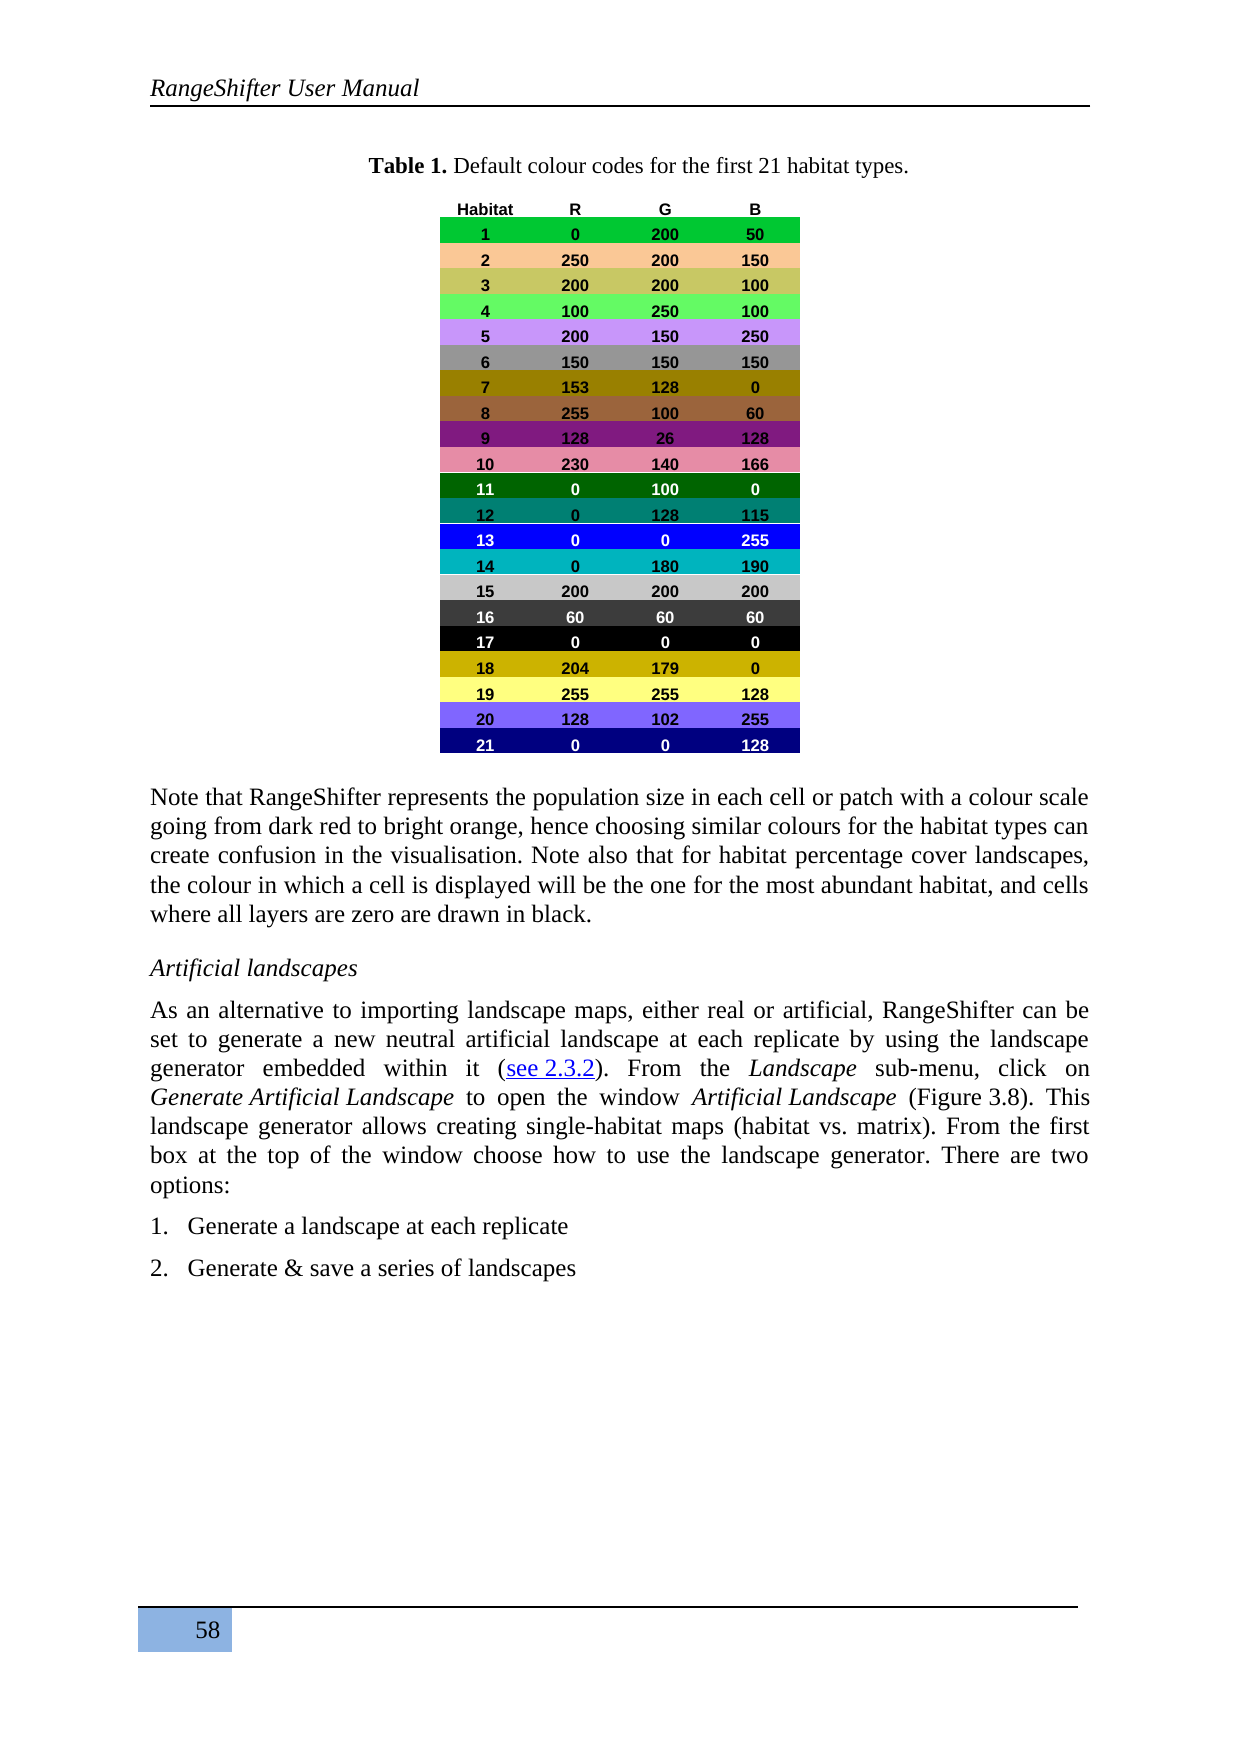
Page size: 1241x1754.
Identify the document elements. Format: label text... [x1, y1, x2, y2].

table_cell 102 [620, 702, 710, 728]
table_cell 0 [530, 728, 620, 753]
table_cell 60 [620, 600, 710, 626]
table_cell 180 [620, 549, 710, 574]
table_cell 153 [530, 370, 620, 396]
table_cell 60 [710, 600, 800, 626]
table_cell 16 [440, 600, 530, 626]
table_cell 200 [530, 575, 620, 600]
table_cell 8 [440, 396, 530, 421]
table_cell 100 [620, 473, 710, 498]
table_cell 7 [440, 370, 530, 396]
table_cell 230 [530, 447, 620, 472]
table_cell 0 [710, 473, 800, 498]
table_cell 200 [620, 268, 710, 294]
table_cell 60 [710, 396, 800, 421]
table_cell 14 [440, 549, 530, 574]
table_cell 10 [440, 447, 530, 472]
table_cell 100 [530, 294, 620, 319]
table_cell 204 [530, 651, 620, 677]
text Generate & save a series of landscapes [150, 1253, 1090, 1282]
table_cell 18 [440, 651, 530, 677]
table_cell 190 [710, 549, 800, 574]
table_cell 9 [440, 421, 530, 447]
table_cell 26 [620, 421, 710, 447]
table_cell 0 [530, 524, 620, 549]
table_cell 5 [440, 319, 530, 345]
table_cell 0 [620, 626, 710, 651]
table_cell 19 [440, 677, 530, 702]
table_cell 200 [620, 575, 710, 600]
text Table 1. Default colour codes for the first 21 habitat types. [187, 150, 1090, 179]
table_cell 128 [710, 677, 800, 702]
table_cell 200 [620, 243, 710, 268]
table_cell 6 [440, 345, 530, 370]
table_cell 250 [530, 243, 620, 268]
table_cell 0 [710, 651, 800, 677]
subtitle Artificial landscapes [150, 953, 1090, 982]
table_cell 200 [710, 575, 800, 600]
text As an alternative to importing landscape maps, either real or artificial, RangeShifter can be set to generate a new neutral artificial landscape at each replicate by using the landscape generator embedded within it (see 2.3.2). From the Landscape sub-menu, click on Generate Artificial Landscape to open the window Artificial Landscape (Figure 3.8). This landscape generator allows creating single-habitat maps (habitat vs. matrix). From the first box at the top of the window choose how to use the landscape generator. There are two options: [150, 995, 1090, 1199]
table_cell 0 [530, 473, 620, 498]
table_cell 150 [710, 243, 800, 268]
list Generate a landscape at each replicate [150, 1211, 1090, 1241]
table_cell 0 [620, 728, 710, 753]
table_cell 17 [440, 626, 530, 651]
text Note that RangeShifter represents the population size in each cell or patch with a colour scale going from dark red to bright orange, hence choosing similar colours for the habitat types can create confusion in the visualisation. Note also that for habitat percentage cover landscapes, the colour in which a cell is displayed will be the one for the most abundant habitat, and cells where all layers are zero are drawn in black. [150, 782, 1090, 928]
table_cell 166 [710, 447, 800, 472]
table_cell 0 [530, 626, 620, 651]
table_cell 128 [620, 370, 710, 396]
table_header B [710, 192, 800, 217]
table_cell 0 [530, 217, 620, 243]
table_cell 60 [530, 600, 620, 626]
table_cell 11 [440, 473, 530, 498]
table_cell 0 [530, 549, 620, 574]
table_header Habitat [440, 192, 530, 217]
table_cell 0 [530, 498, 620, 523]
table_cell 100 [620, 396, 710, 421]
table_cell 3 [440, 268, 530, 294]
table_cell 20 [440, 702, 530, 728]
table_cell 255 [530, 396, 620, 421]
table_cell 100 [710, 294, 800, 319]
table_cell 0 [710, 626, 800, 651]
table_cell 250 [710, 319, 800, 345]
table_cell 100 [710, 268, 800, 294]
table_cell 200 [530, 268, 620, 294]
table_cell 15 [440, 575, 530, 600]
table_cell 13 [440, 524, 530, 549]
table_cell 255 [530, 677, 620, 702]
table_cell 255 [710, 524, 800, 549]
table_cell 21 [440, 728, 530, 753]
table_cell 128 [530, 702, 620, 728]
table_cell 150 [530, 345, 620, 370]
table_cell 200 [530, 319, 620, 345]
table_cell 255 [620, 677, 710, 702]
table_cell 0 [710, 370, 800, 396]
table_header R [530, 192, 620, 217]
table_cell 4 [440, 294, 530, 319]
table_cell 115 [710, 498, 800, 523]
table_cell 128 [710, 421, 800, 447]
table_cell 179 [620, 651, 710, 677]
table_header G [620, 192, 710, 217]
table_cell 50 [710, 217, 800, 243]
table_cell 0 [620, 524, 710, 549]
table_cell 1 [440, 217, 530, 243]
table_cell 200 [620, 217, 710, 243]
table_cell 140 [620, 447, 710, 472]
table_cell 250 [620, 294, 710, 319]
table_cell 12 [440, 498, 530, 523]
table_cell 255 [710, 702, 800, 728]
table_cell 150 [620, 319, 710, 345]
table_cell 150 [710, 345, 800, 370]
table_cell 128 [710, 728, 800, 753]
table_cell 128 [530, 421, 620, 447]
table_cell 150 [620, 345, 710, 370]
table_cell 128 [620, 498, 710, 523]
table_cell 2 [440, 243, 530, 268]
